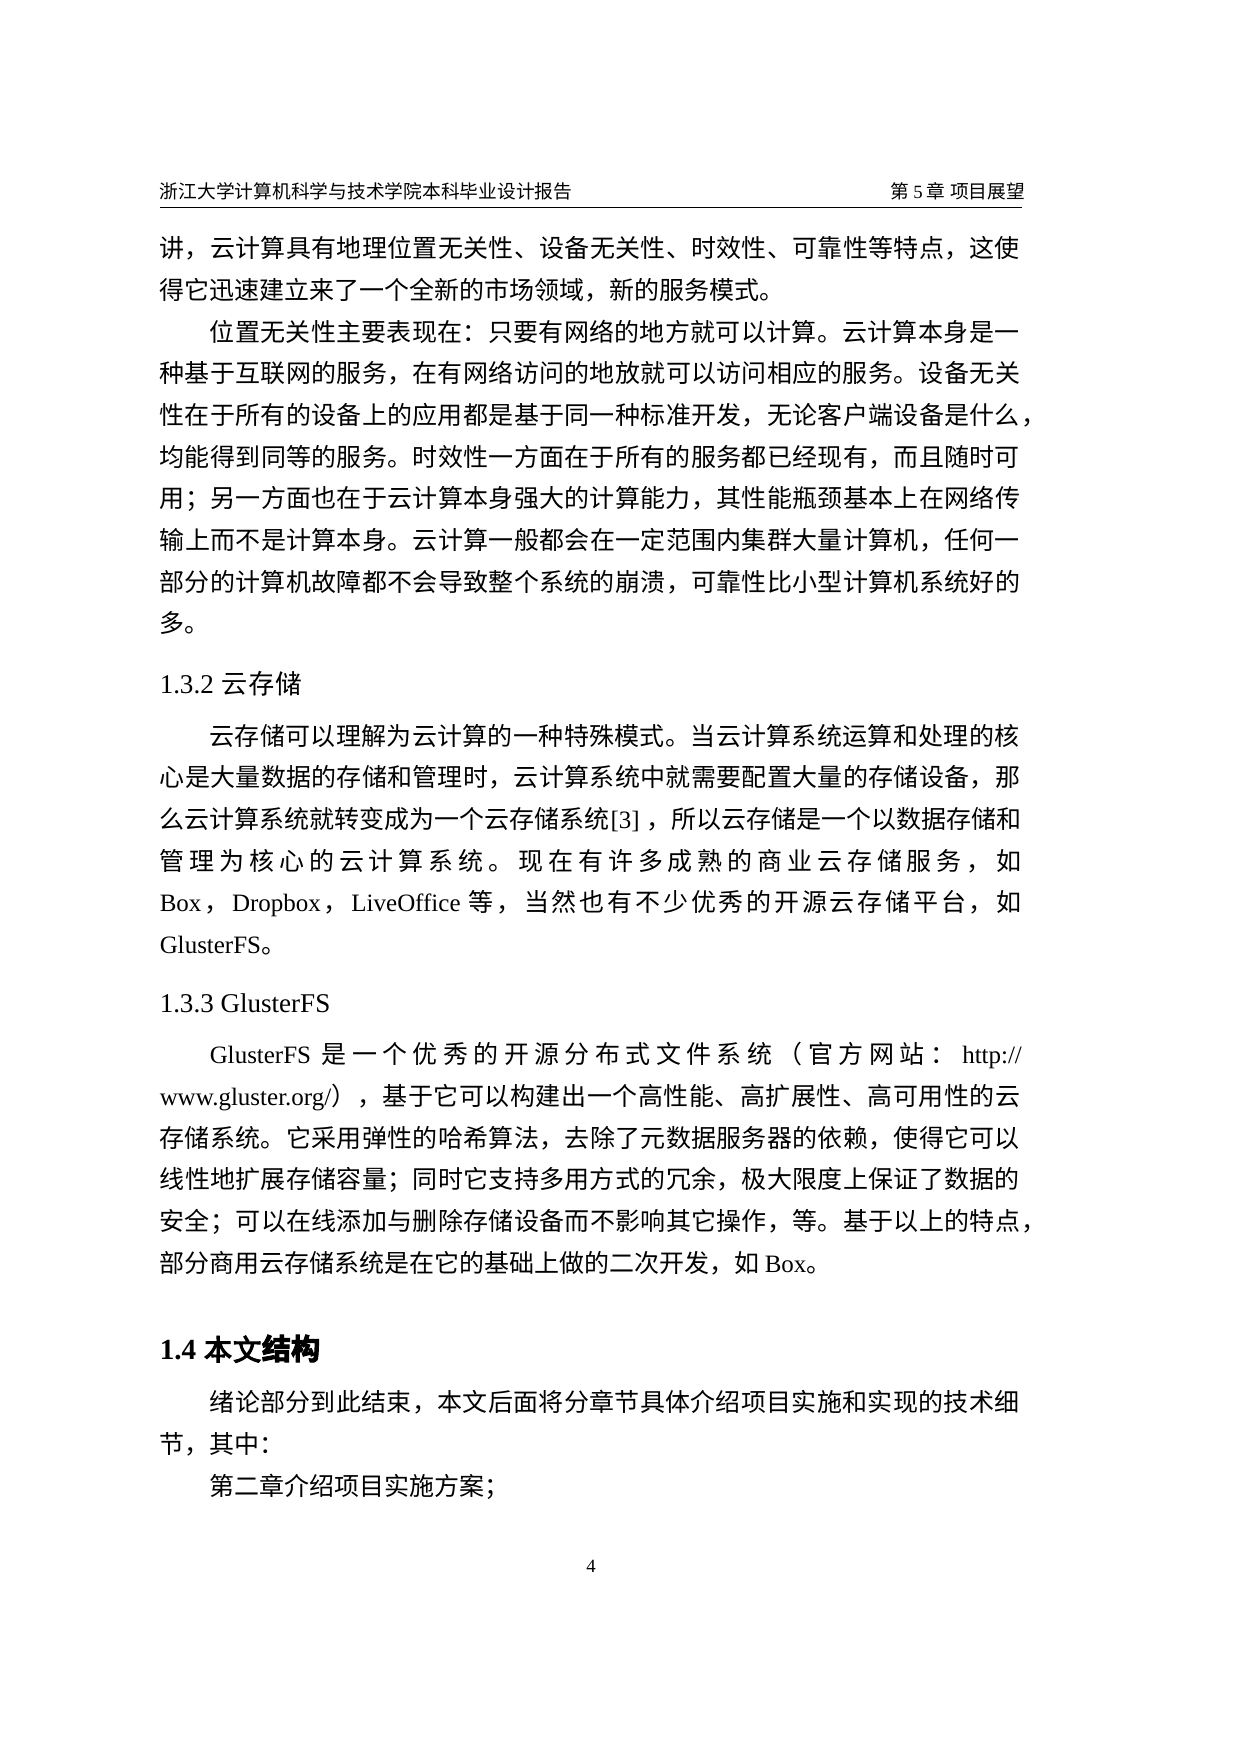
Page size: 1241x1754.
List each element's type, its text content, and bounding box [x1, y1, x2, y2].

text 云存储 [159, 666, 1022, 699]
text 云存储可以理解为云计算的一种特殊模式。当云计算系统运算和处理的核心是大量数据的存储和管理时，云计算系统中就需要配置大量的存储设备，那么云计算系统就转变成为一个云存储系统[3] ，所以云存储是一个以数据存储和管理为核心的云计算系统。现在有许多成熟的商业云存储服务，如Box，Dropbox，LiveOffice等，当然也有不少优秀的开源云存储平台，如GlusterFS。 [159, 712, 1022, 962]
text 本文结构 [159, 1330, 1022, 1366]
text 绪论部分到此结束，本文后面将分章节具体介绍项目实施和实现的技术细节，其中： [159, 1378, 1022, 1462]
text 位置无关性主要表现在：只要有网络的地方就可以计算。云计算本身是一种基于互联网的服务，在有网络访问的地放就可以访问相应的服务。设备无关性在于所有的设备上的应用都是基于同一种标准开发，无论客户端设备是什么，均能得到同等的服务。时效性一方面在于所有的服务都已经现有，而且随时可用；另一方面也在于云计算本身强大的计算能力，其性能瓶颈基本上在网络传输上而不是计算本身。云计算一般都会在一定范围内集群大量计算机，任何一部分的计算机故障都不会导致整个系统的崩溃，可靠性比小型计算机系统好的多。 [159, 308, 1022, 641]
text GlusterFS [159, 987, 1022, 1018]
text 第二章介绍项目实施方案； [159, 1462, 1022, 1503]
text 正如上一节所提到的，云计算具有常规计算方式所不具备的优势。总体来讲，云计算具有地理位置无关性、设备无关性、时效性、可靠性等特点，这使得它迅速建立来了一个全新的市场领域，新的服务模式。 [159, 224, 1022, 308]
text GlusterFS是一个优秀的开源分布式文件系统（官方网站：http://www.gluster.org/），基于它可以构建出一个高性能、高扩展性、高可用性的云存储系统。它采用弹性的哈希算法，去除了元数据服务器的依赖，使得它可以线性地扩展存储容量；同时它支持多用方式的冗余，极大限度上保证了数据的安全；可以在线添加与删除存储设备而不影响其它操作，等。基于以上的特点，部分商用云存储系统是在它的基础上做的二次开发，如Box。 [159, 1030, 1022, 1280]
